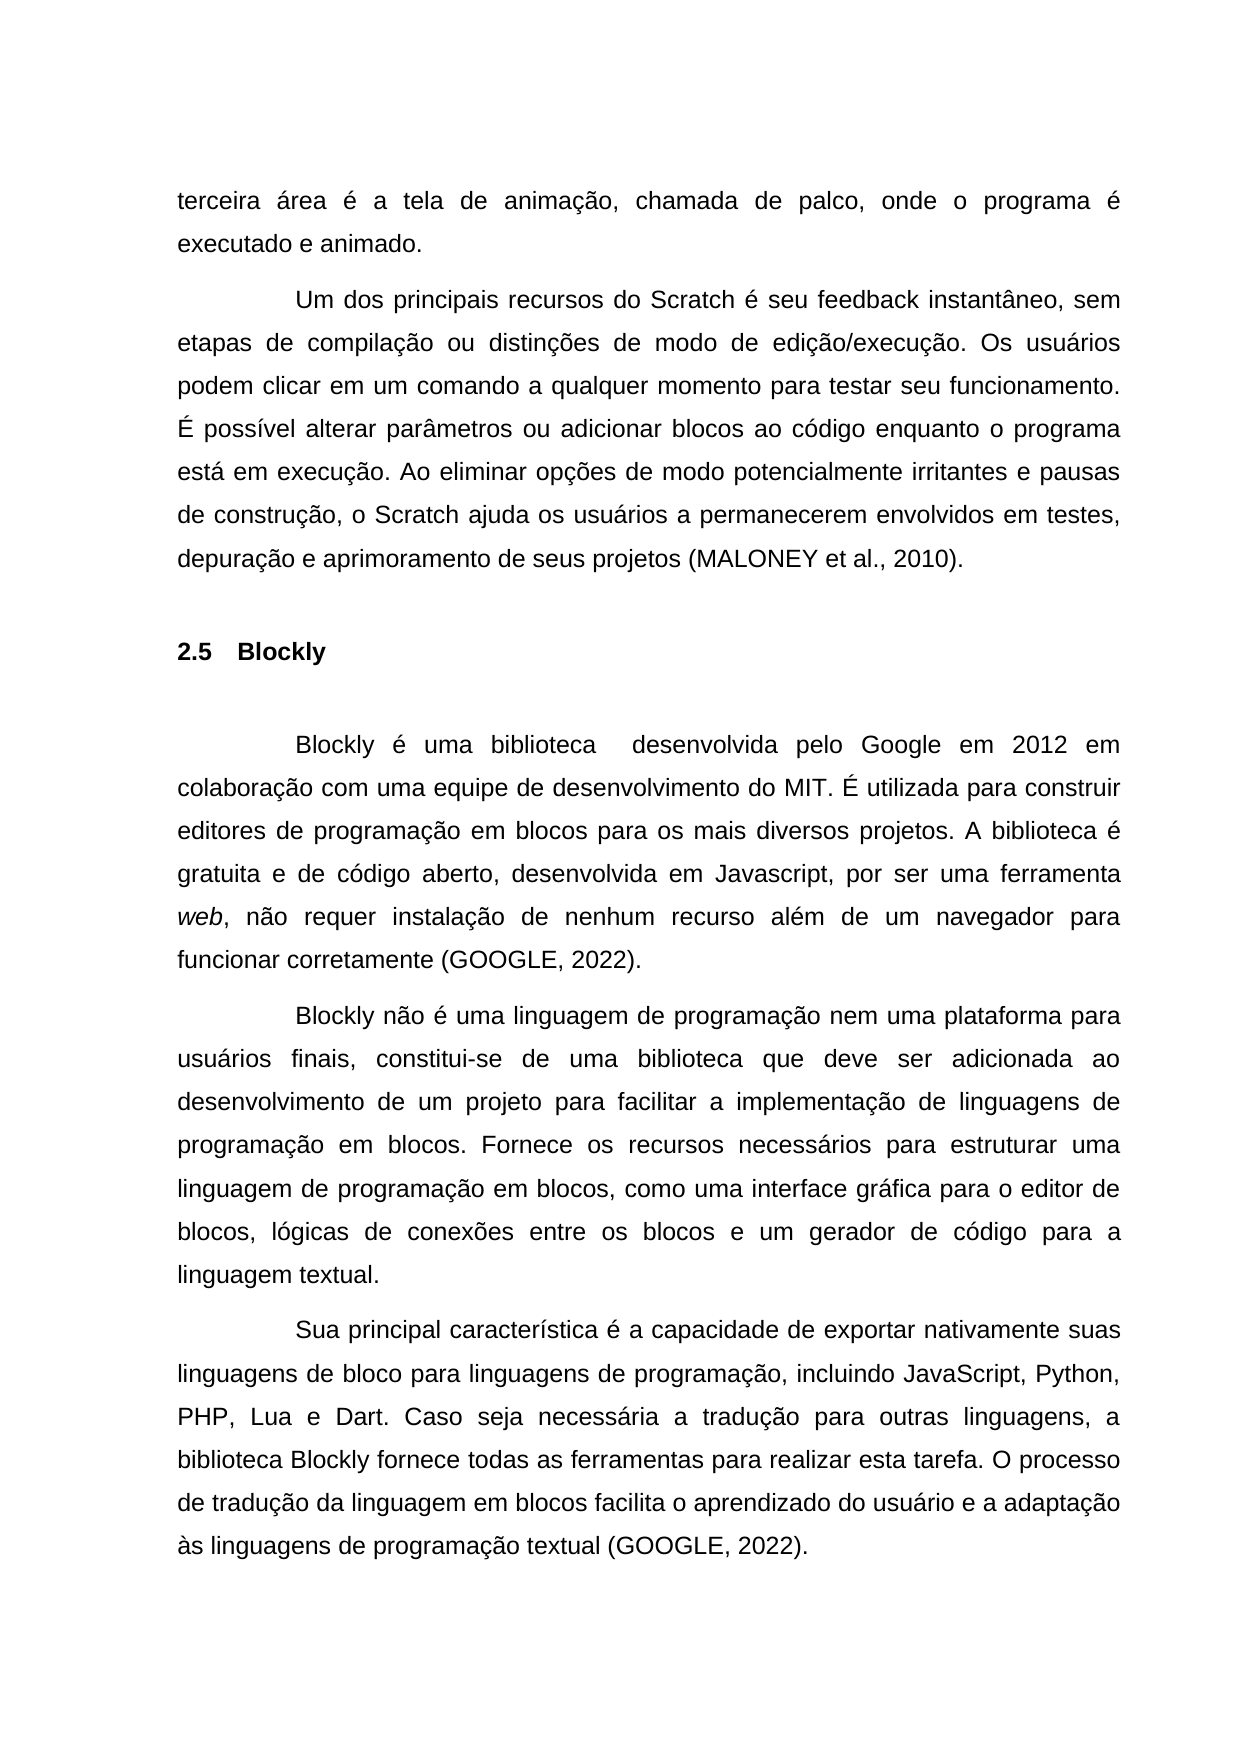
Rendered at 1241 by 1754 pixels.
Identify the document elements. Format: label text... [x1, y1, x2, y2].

text Sua principal característica é a capacidade de exportar nativamente suas linguagens de bloco para linguagens de programação, incluindo JavaScript, Python, PHP, Lua e Dart. Caso seja necessária a tradução para outras linguagens, a biblioteca Blockly fornece todas as ferramentas para realizar esta tarefa. O processo de tradução da linguagem em blocos facilita o aprendizado do usuário e a adaptação às linguagens de programação textual (GOOGLE, 2022). [177, 1316, 1122, 1560]
text Um dos principais recursos do Scratch é seu feedback instantâneo, sem etapas de compilação ou distinções de modo de edição/execução. Os usuários podem clicar em um comando a qualquer momento para testar seu funcionamento. É possível alterar parâmetros ou adicionar blocos ao código enquanto o programa está em execução. Ao eliminar opções de modo potencialmente irritantes e pausas de construção, o Scratch ajuda os usuários a permanecerem envolvidos em testes, depuração e aprimoramento de seus projetos (MALONEY et al., 2010). [177, 285, 1122, 572]
text Blockly é uma biblioteca desenvolvida pelo Google em 2012 em colaboração com uma equipe de desenvolvimento do MIT. É utilizada para construir editores de programação em blocos para os mais diversos projetos. A biblioteca é gratuita e de código aberto, desenvolvida em Javascript, por ser uma ferramenta web, não requer instalação de nenhum recurso além de um navegador para funcionar corretamente (GOOGLE, 2022). [177, 730, 1122, 974]
text Blockly não é uma linguagem de programação nem uma plataforma para usuários finais, constitui-se de uma biblioteca que deve ser adicionada ao desenvolvimento de um projeto para facilitar a implementação de linguagens de programação em blocos. Fornece os recursos necessários para estruturar uma linguagem de programação em blocos, como uma interface gráfica para o editor de blocos, lógicas de conexões entre os blocos e um gerador de código para a linguagem textual. [177, 1001, 1122, 1289]
subtitle Blockly [177, 637, 1122, 666]
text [177, 186, 1122, 258]
